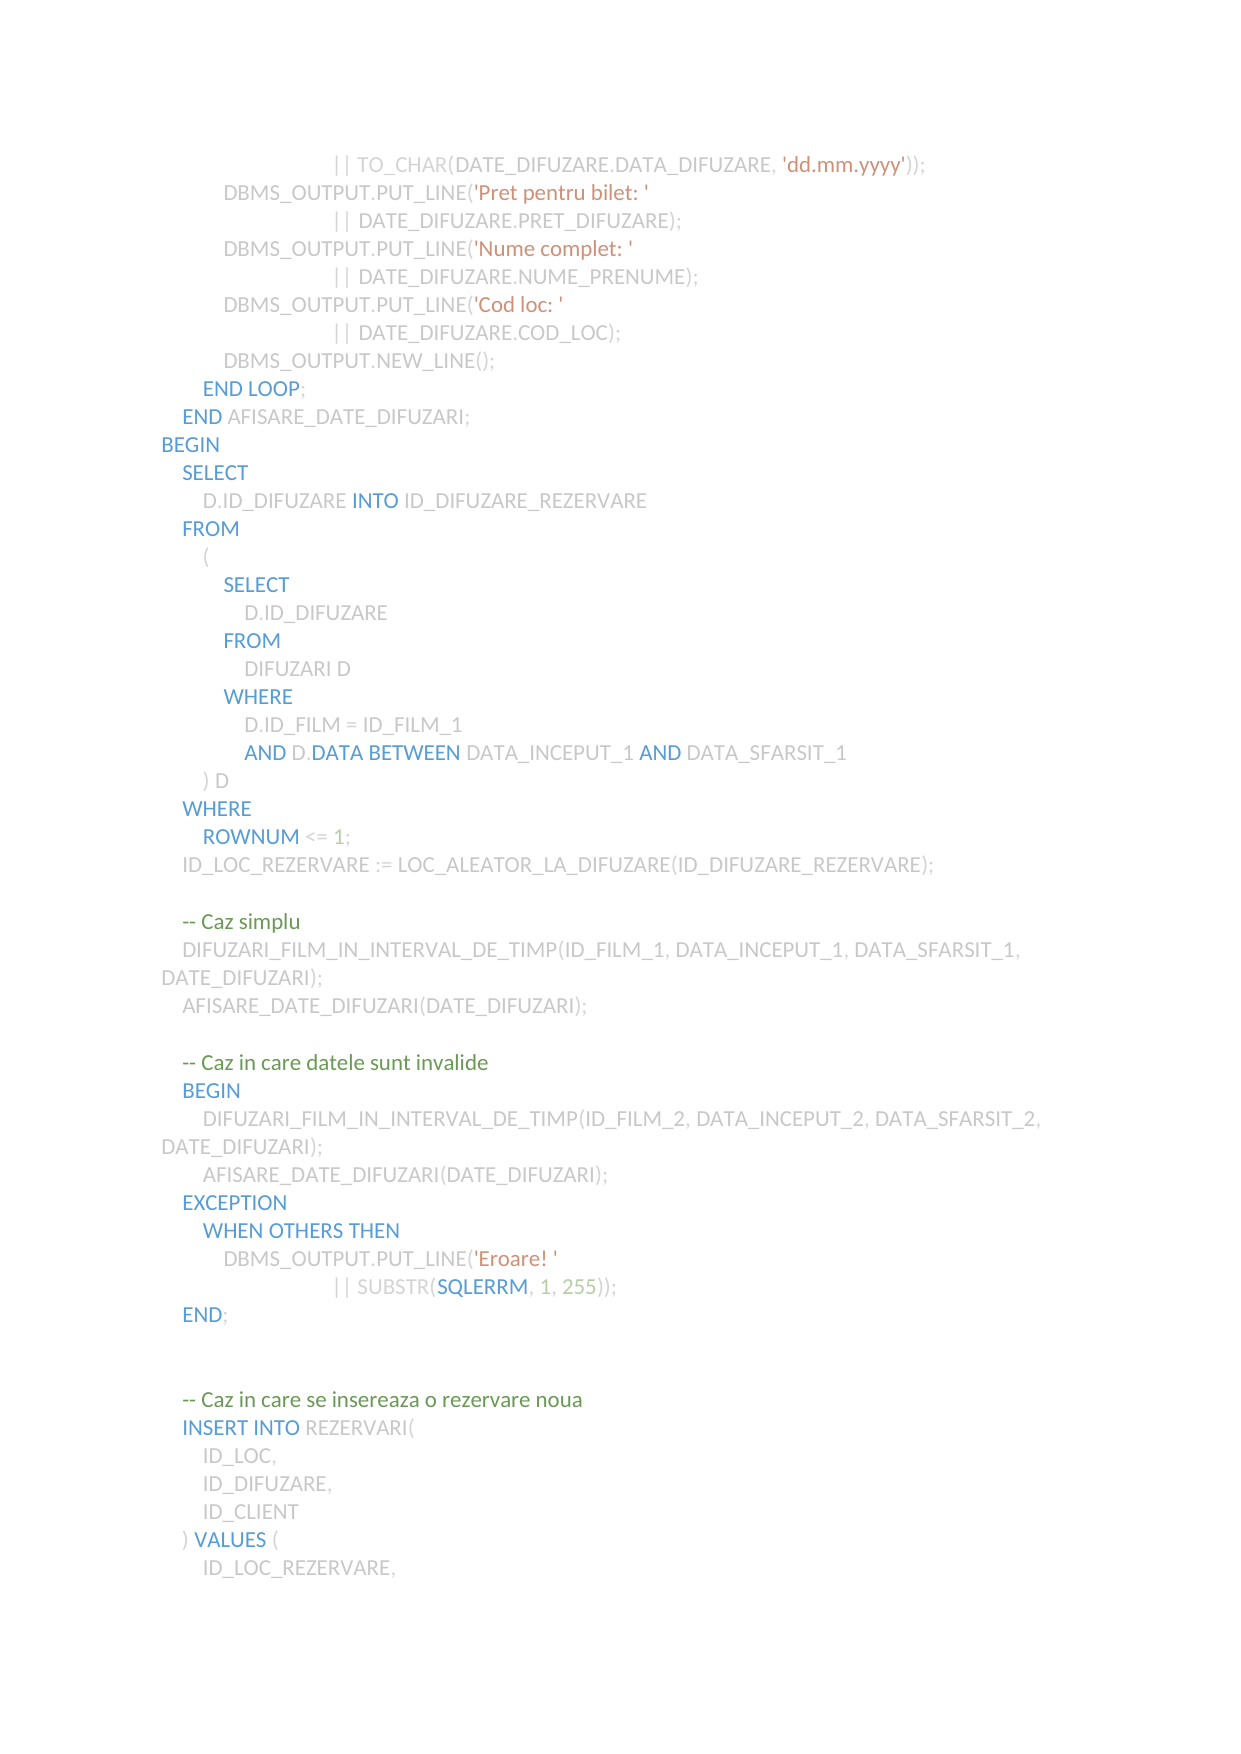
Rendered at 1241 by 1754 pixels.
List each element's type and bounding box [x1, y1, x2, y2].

table_header [150, 150, 1090, 1581]
